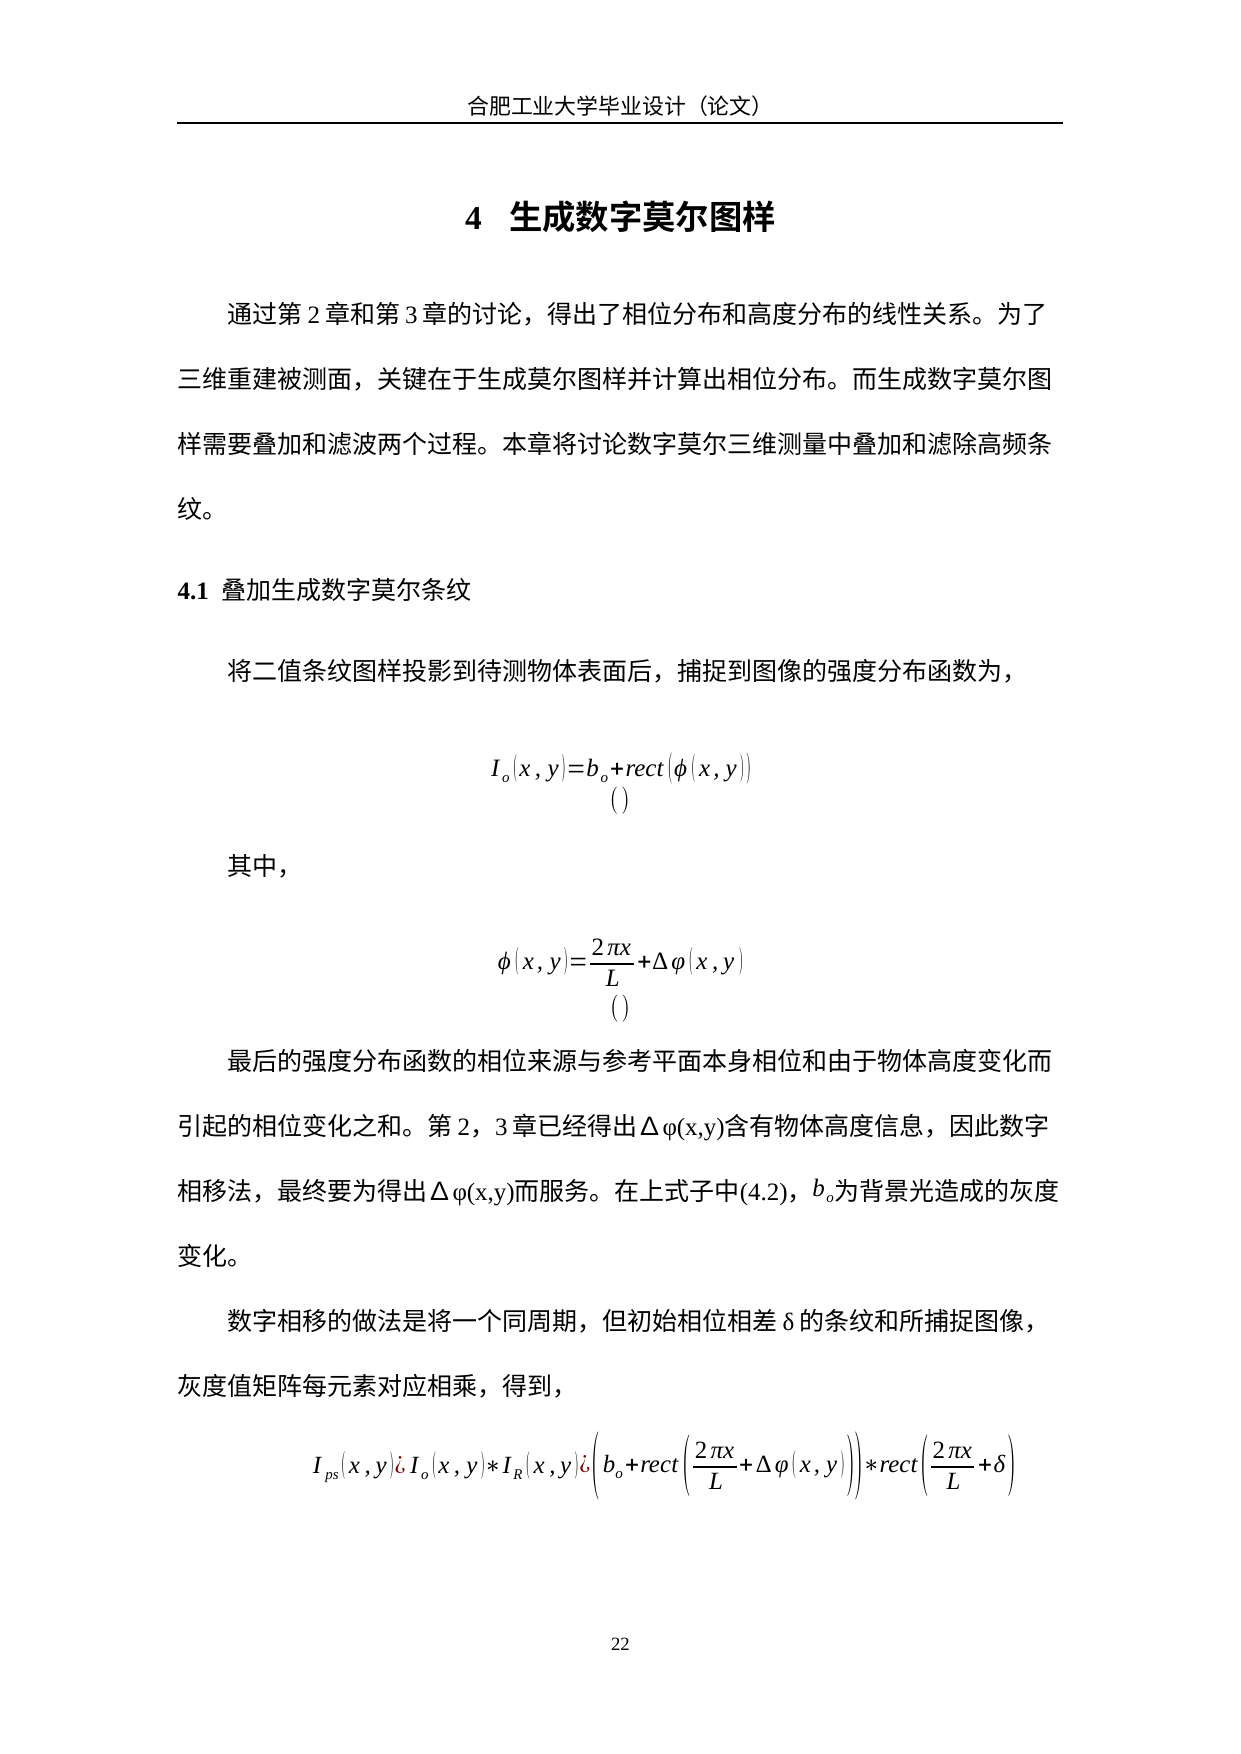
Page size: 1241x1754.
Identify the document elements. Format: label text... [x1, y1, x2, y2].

text 通过第2章和第3章的讨论，得出了相位分布和高度分布的线性关系。为了三维重建被测面，计算出相位分布需要和滤波两个过程。本章将讨论数字莫尔三维测量中。 [177, 280, 1063, 540]
text 生成数字莫尔图样 [177, 182, 1063, 247]
text 其中， [177, 832, 1063, 897]
text 最后的强度分布函数的相位来源与参考平面本身相位和由于物体高度变化而引起的相位变化之和。第2，3章已经得出∆φ(x,y)含有物体高度信息，因此数字相移法，最终要为得出∆φ(x,y)而服务。在上式子中(4.2)，为背景光造成的灰度变化。 [177, 1027, 1063, 1287]
text 数字莫尔条纹 [177, 556, 1063, 621]
text 数字相移的做法是将一个同周期，但初始相位相差δ的条纹和所捕捉图像，灰度值矩阵每元素对应相乘，得到， [177, 1287, 1063, 1417]
text 将二值条纹图样投影到待测物体表面后，捕捉到图像的强度分布函数为， [177, 637, 1063, 702]
